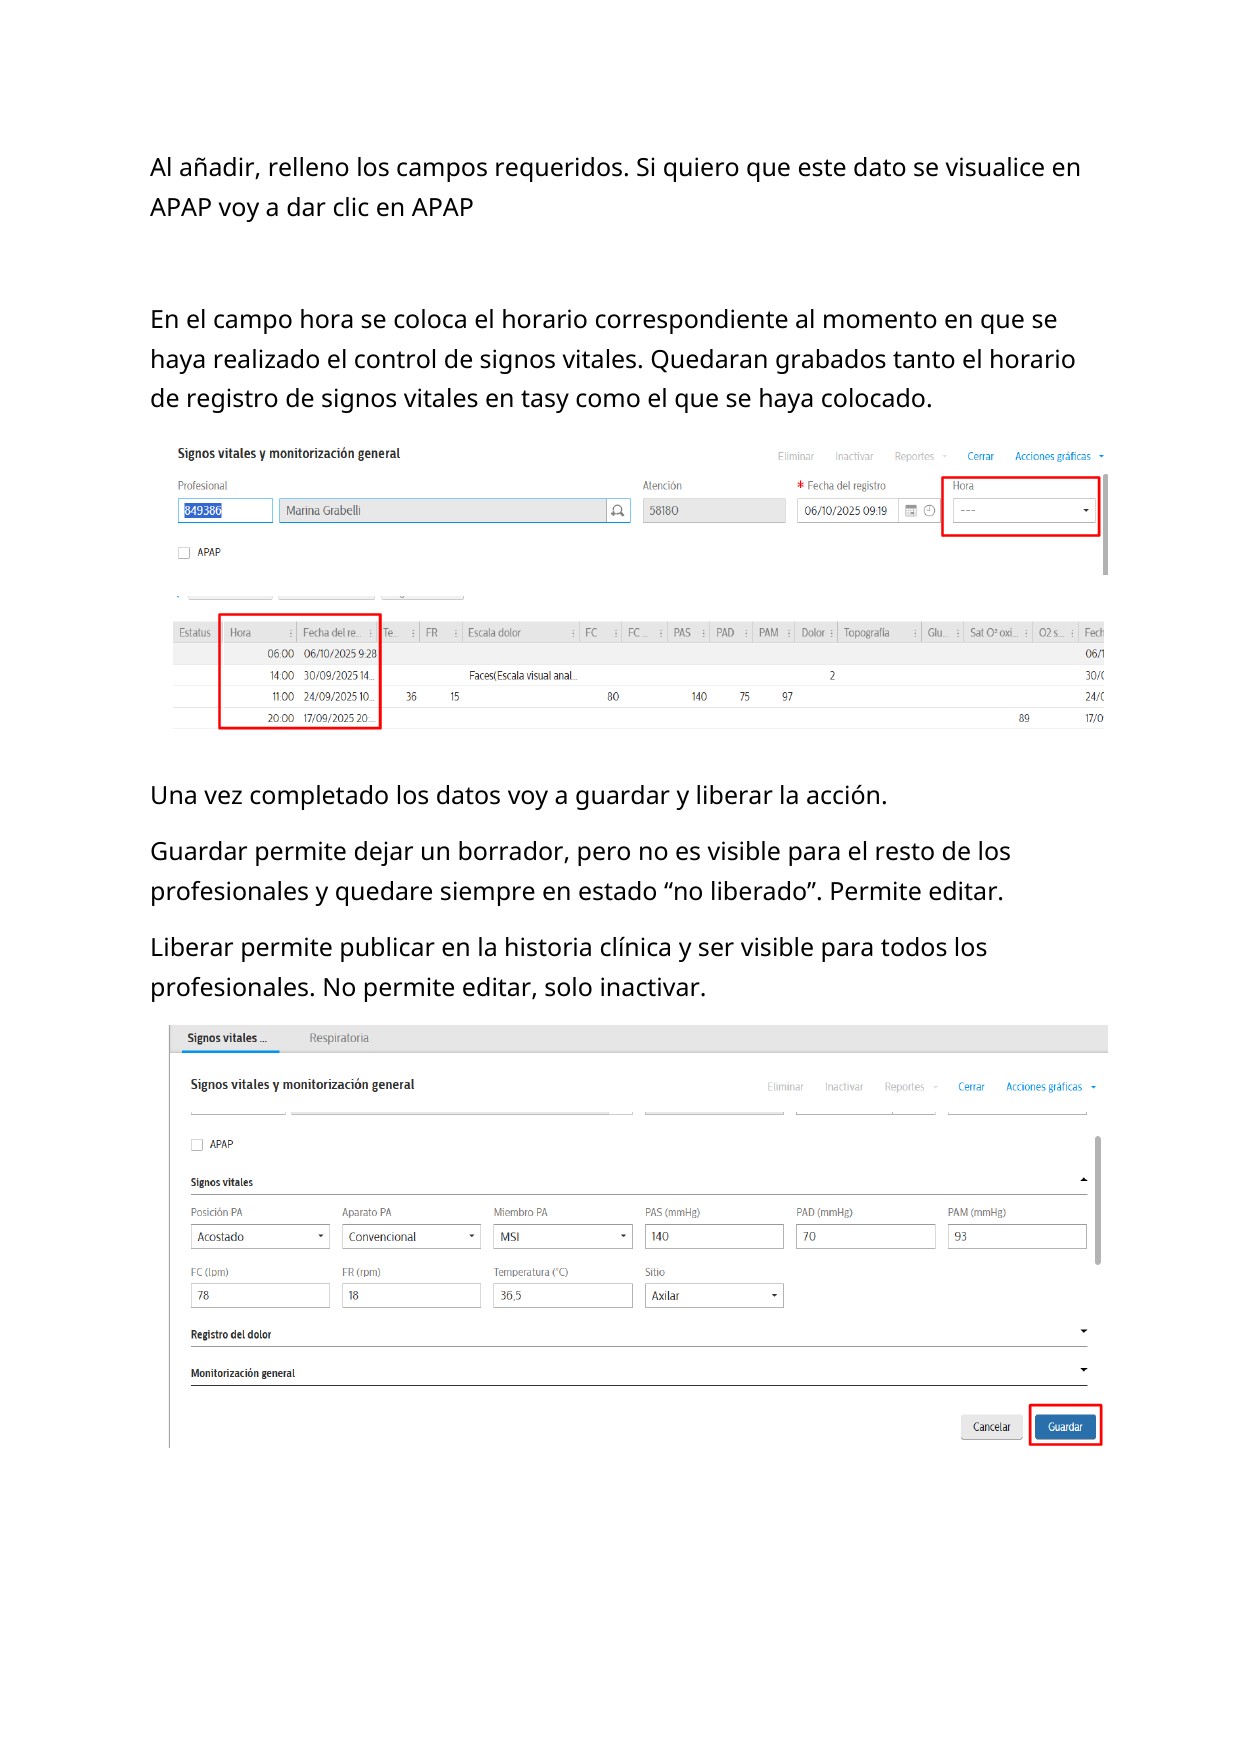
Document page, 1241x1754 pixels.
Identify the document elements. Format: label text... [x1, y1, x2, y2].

text Una vez completado los datos voy a guardar y liberar la acción. [150, 778, 1090, 812]
text Guardar permite dejar un borrador, pero no es visible para el resto de los profesionales y quedare siempre en estado “no liberado”. Permite editar. [150, 834, 1090, 908]
text Liberar permite publicar en la historia clínica y ser visible para todos los profesionales. No permite editar, solo inactivar. [150, 930, 1090, 1003]
text En el campo hora se coloca el horario correspondiente al momento en que se haya realizado el control de signos vitales. Quedaran grabados tanto el horario de registro de signos vitales en tasy como el que se haya colocado. [150, 302, 1090, 415]
text Al añadir, relleno los campos requeridos. Si quiero que este dato se visualice en APAP voy a dar clic en APAP [150, 150, 1090, 223]
